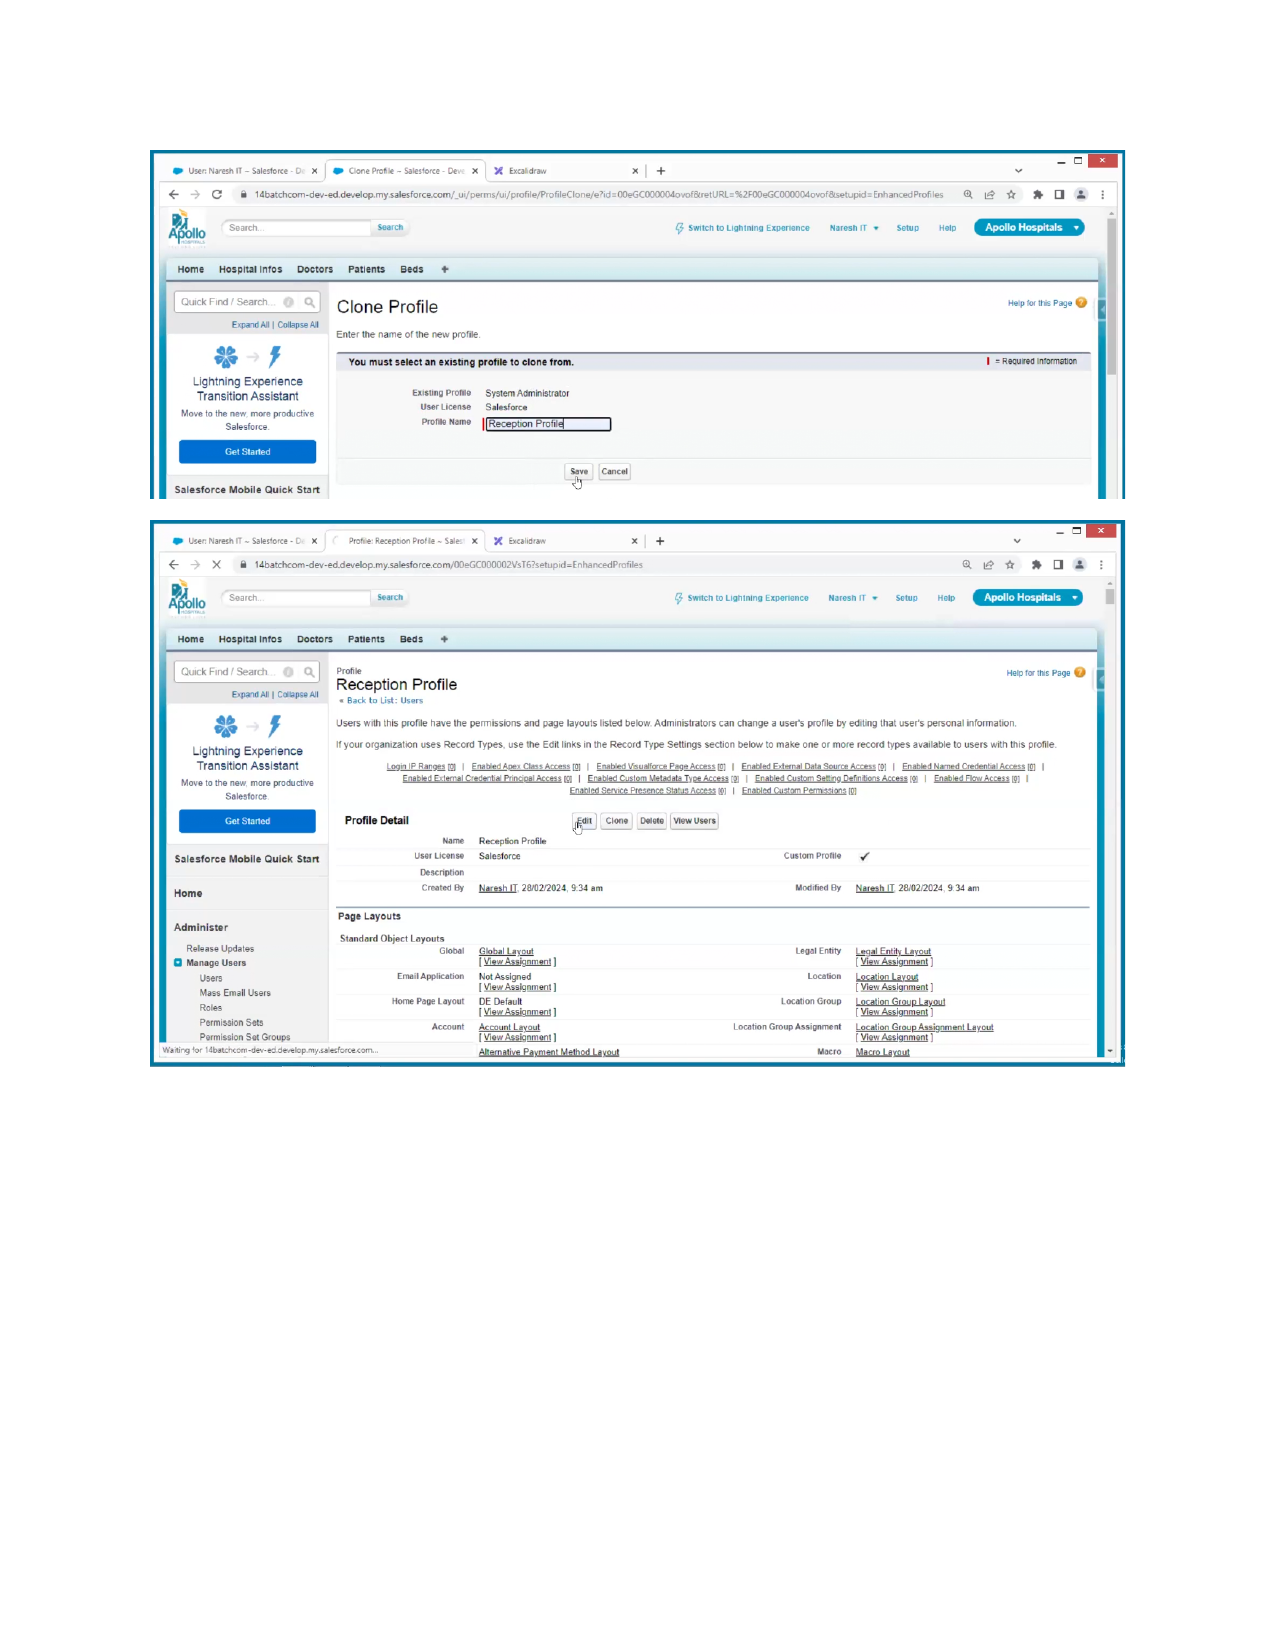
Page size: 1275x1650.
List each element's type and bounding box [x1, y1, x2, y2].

picture [154, 524, 1125, 1062]
picture [154, 154, 1122, 499]
